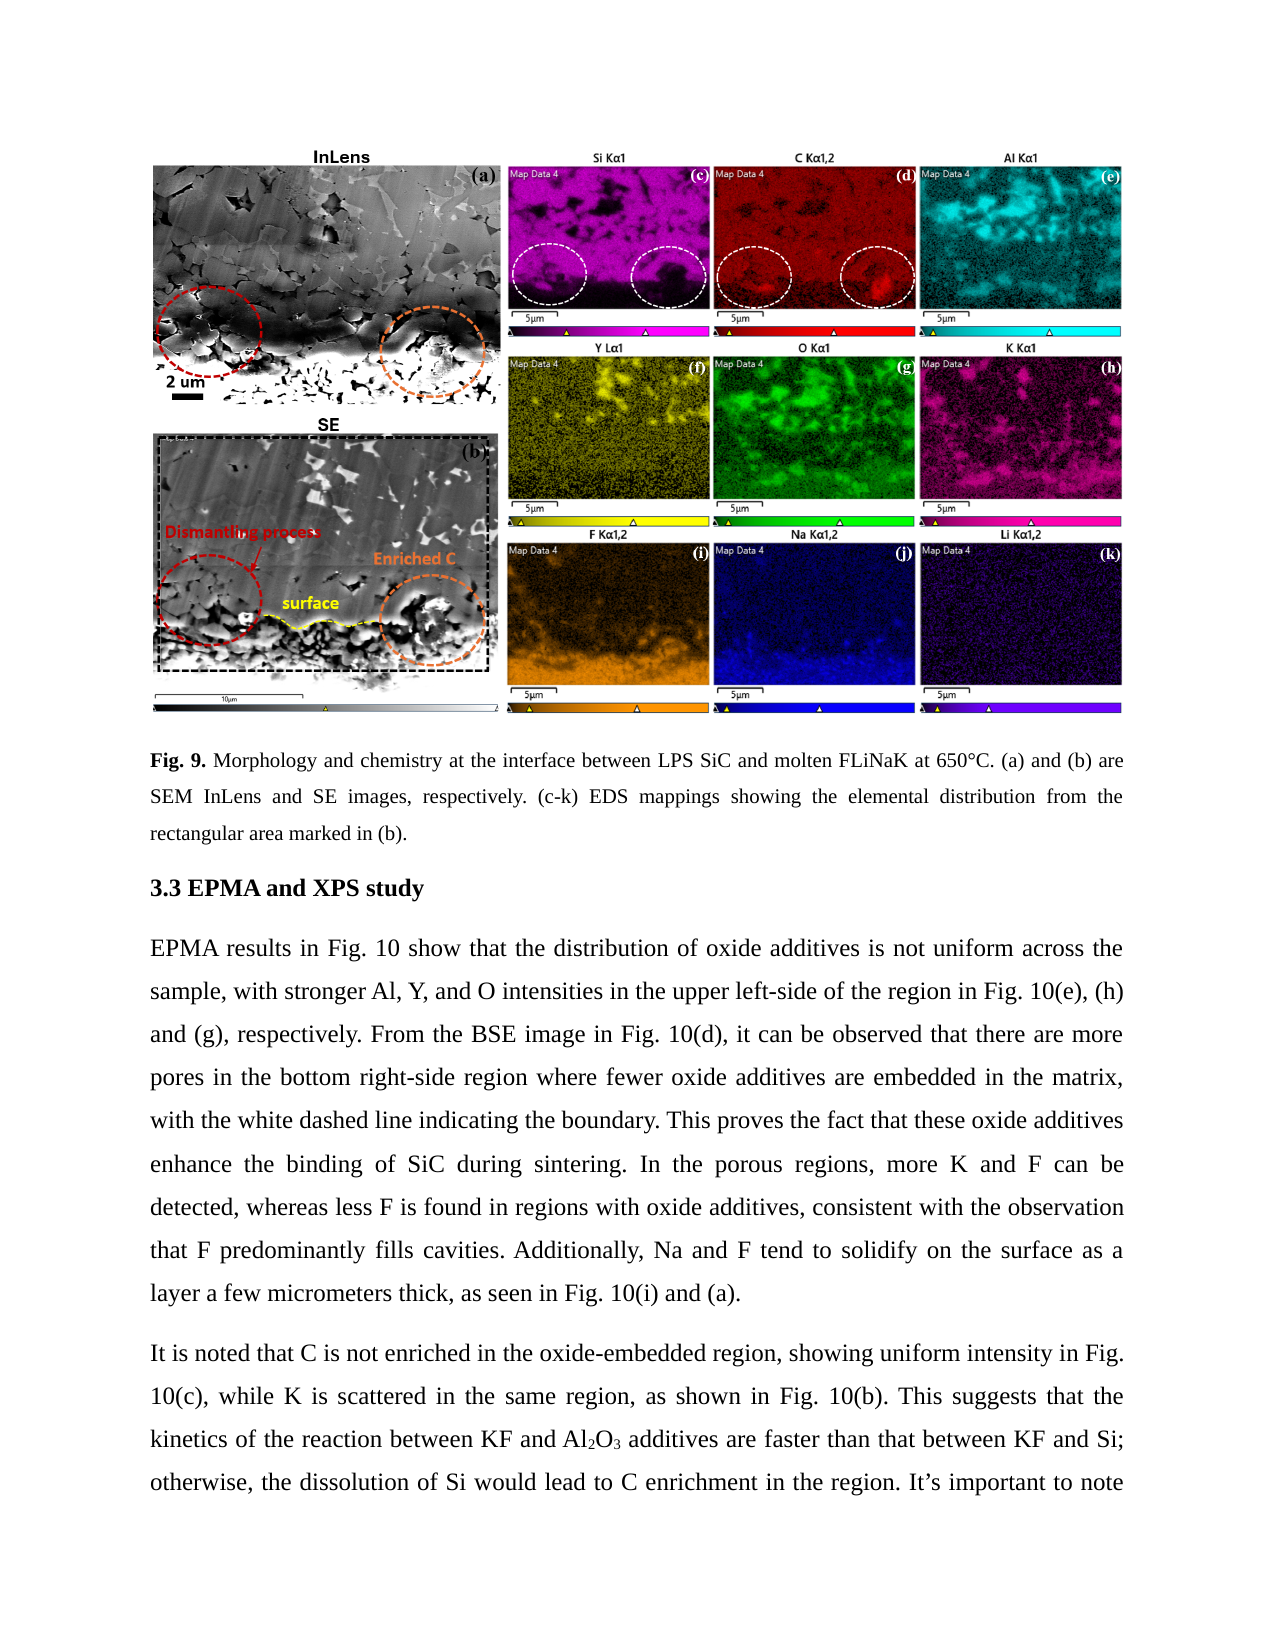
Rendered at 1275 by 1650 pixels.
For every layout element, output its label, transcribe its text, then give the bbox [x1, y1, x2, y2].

picture [150, 150, 1125, 717]
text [150, 1338, 1125, 1496]
text 3.3 EPMA and XPS study [150, 873, 1125, 902]
text EPMA results in Fig. 10 show that the distribution of oxide additives is not uniform across the sample, with stronger Al, Y, and O intensities in the upper left-side of the region in Fig. 10(e), (h) and (g), respectively. From the BSE image in Fig. 10(d), it can be observed that there are more pores in the bottom right-side region where fewer oxide additives are embedded in the matrix, with the white dashed line indicating the boundary. This proves the fact that these oxide additives enhance the binding of SiC during sintering. In the porous regions, more K and F can be detected, whereas less F is found in regions with oxide additives, consistent with the observation that F predominantly fills cavities. Additionally, Na and F tend to solidify on the surface as a layer a few micrometers thick, as seen in Fig. 10(i) and (a). [150, 933, 1125, 1307]
text Fig. 9. Morphology and chemistry at the interface between LPS SiC and molten FLiNaK at 650°C. (a) and (b) are SEM InLens and SE images, respectively. (c-k) EDS mappings showing the elemental distribution from the rectangular area marked in (b). [150, 748, 1125, 844]
